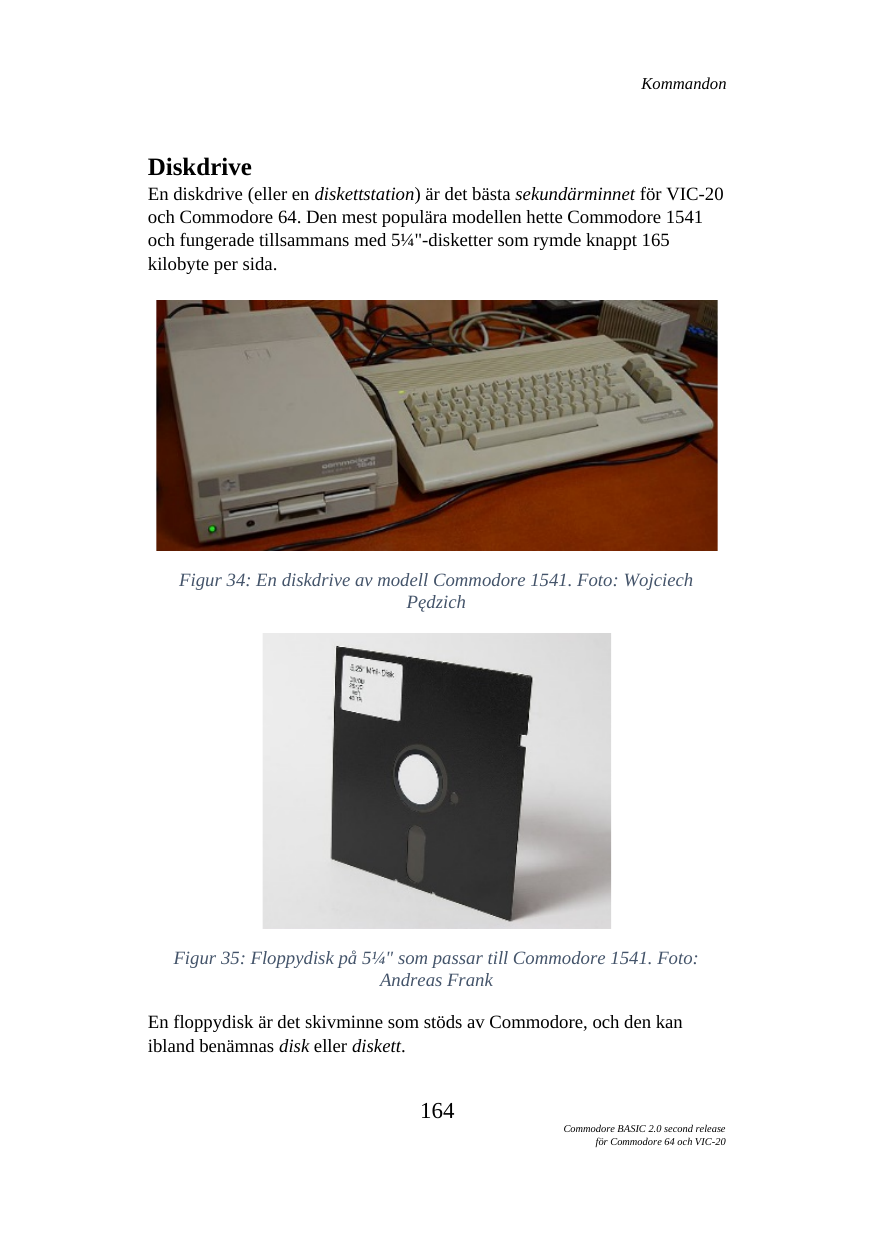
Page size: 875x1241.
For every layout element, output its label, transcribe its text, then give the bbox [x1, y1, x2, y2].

picture [156, 300, 718, 551]
subtitle Diskdrive [148, 152, 726, 181]
text En floppydisk är det skivminne som stöds av Commodore, och den kan ibland benämnas disk eller diskett. [148, 1011, 726, 1056]
text Figur 35: Floppydisk på 5¼" som passar till Commodore 1541. Foto: Andreas Frank [148, 947, 726, 990]
text Figur 34: En diskdrive av modell Commodore 1541. Foto: Wojciech Pędzich [148, 569, 726, 612]
picture [262, 633, 612, 929]
text En diskdrive (eller en diskettstation) är det bästa sekundärminnet för VIC-20 och Commodore 64. Den mest populära modellen hette Commodore 1541 och fungerade tillsammans med 5¼"-disketter som rymde knappt 165 kilobyte per sida. [148, 183, 726, 274]
